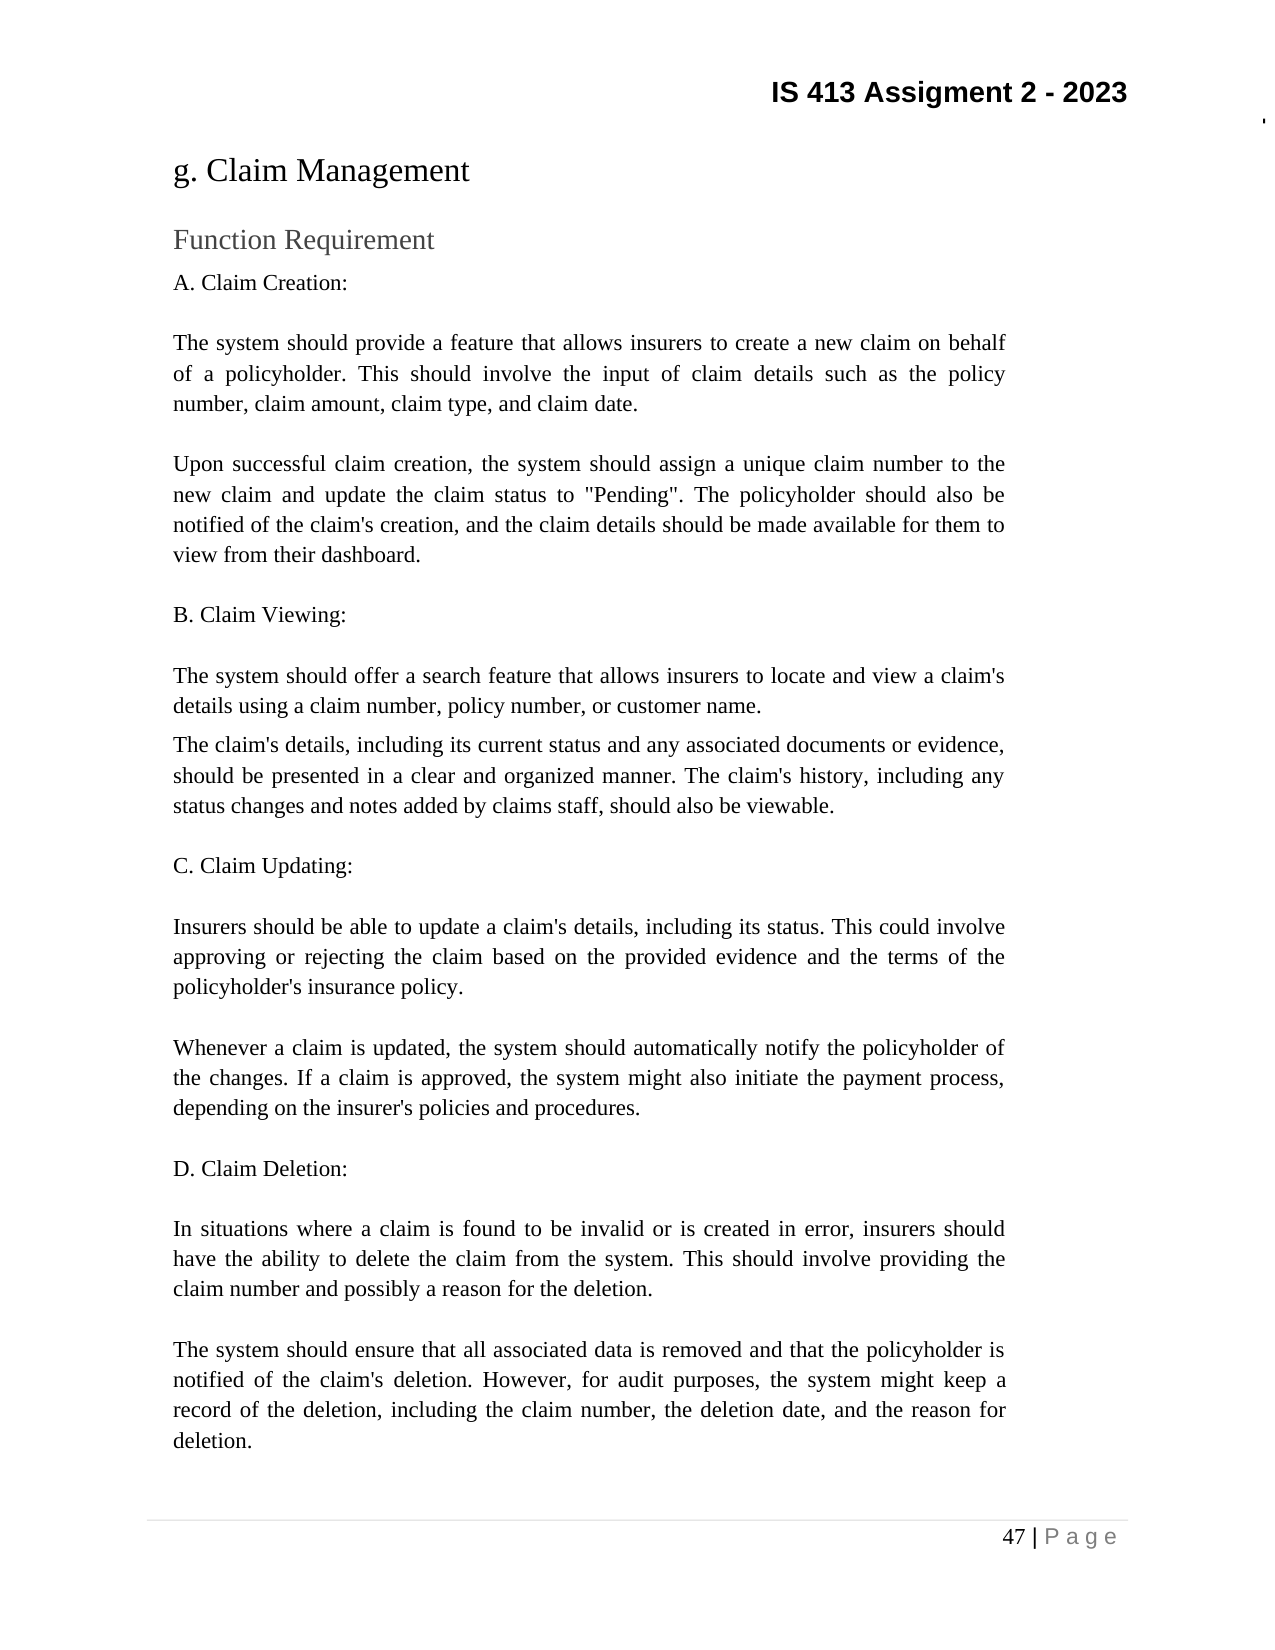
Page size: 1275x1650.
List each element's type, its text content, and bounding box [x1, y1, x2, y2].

subtitle Claim Management [173, 150, 1125, 188]
list Claim Creation: [173, 269, 1125, 295]
subtitle Function Requirement [173, 222, 1125, 255]
text The claim's details, including its current status and any associated documents or evidence, should be presented in a clear and organized manner. The claim's history, including any status changes and notes added by claims staff, should also be viewable. [173, 731, 1006, 818]
text The system should provide a feature that allows insurers to create a new claim on behalf of a policyholder. This should involve the input of claim details such as the policy number, claim amount, claim type, and claim date. [173, 329, 1007, 416]
text Whenever a claim is updated, the system should automatically notify the policyholder of the changes. If a claim is approved, the system might also initiate the payment process, depending on the insurer's policies and procedures. [173, 1033, 1006, 1120]
text In situations where a claim is found to be invalid or is created in error, insurers should have the ability to delete the claim from the system. This should involve providing the claim number and possibly a reason for the deletion. [173, 1215, 1006, 1302]
list Claim Viewing: [173, 602, 1125, 628]
text Insurers should be able to update a claim's details, including its status. This could involve approving or rejecting the claim based on the provided evidence and the terms of the policyholder's insurance policy. [173, 913, 1007, 1000]
text The system should ensure that all associated data is removed and that the policyholder is notified of the claim's deletion. However, for audit purposes, the system might keep a record of the deletion, including the claim number, the deletion date, and the reason for deletion. [173, 1336, 1007, 1453]
text Upon successful claim creation, the system should assign a unique claim number to the new claim and update the claim status to "Pending". The policyholder should also be notified of the claim's creation, and the claim details should be made available for them to view from their dashboard. [173, 451, 1007, 567]
list Claim Deletion: [173, 1154, 1125, 1181]
list Claim Updating: [173, 852, 1125, 879]
text The system should offer a search feature that allows insurers to locate and view a claim's details using a claim number, policy number, or customer name. [173, 662, 1006, 719]
